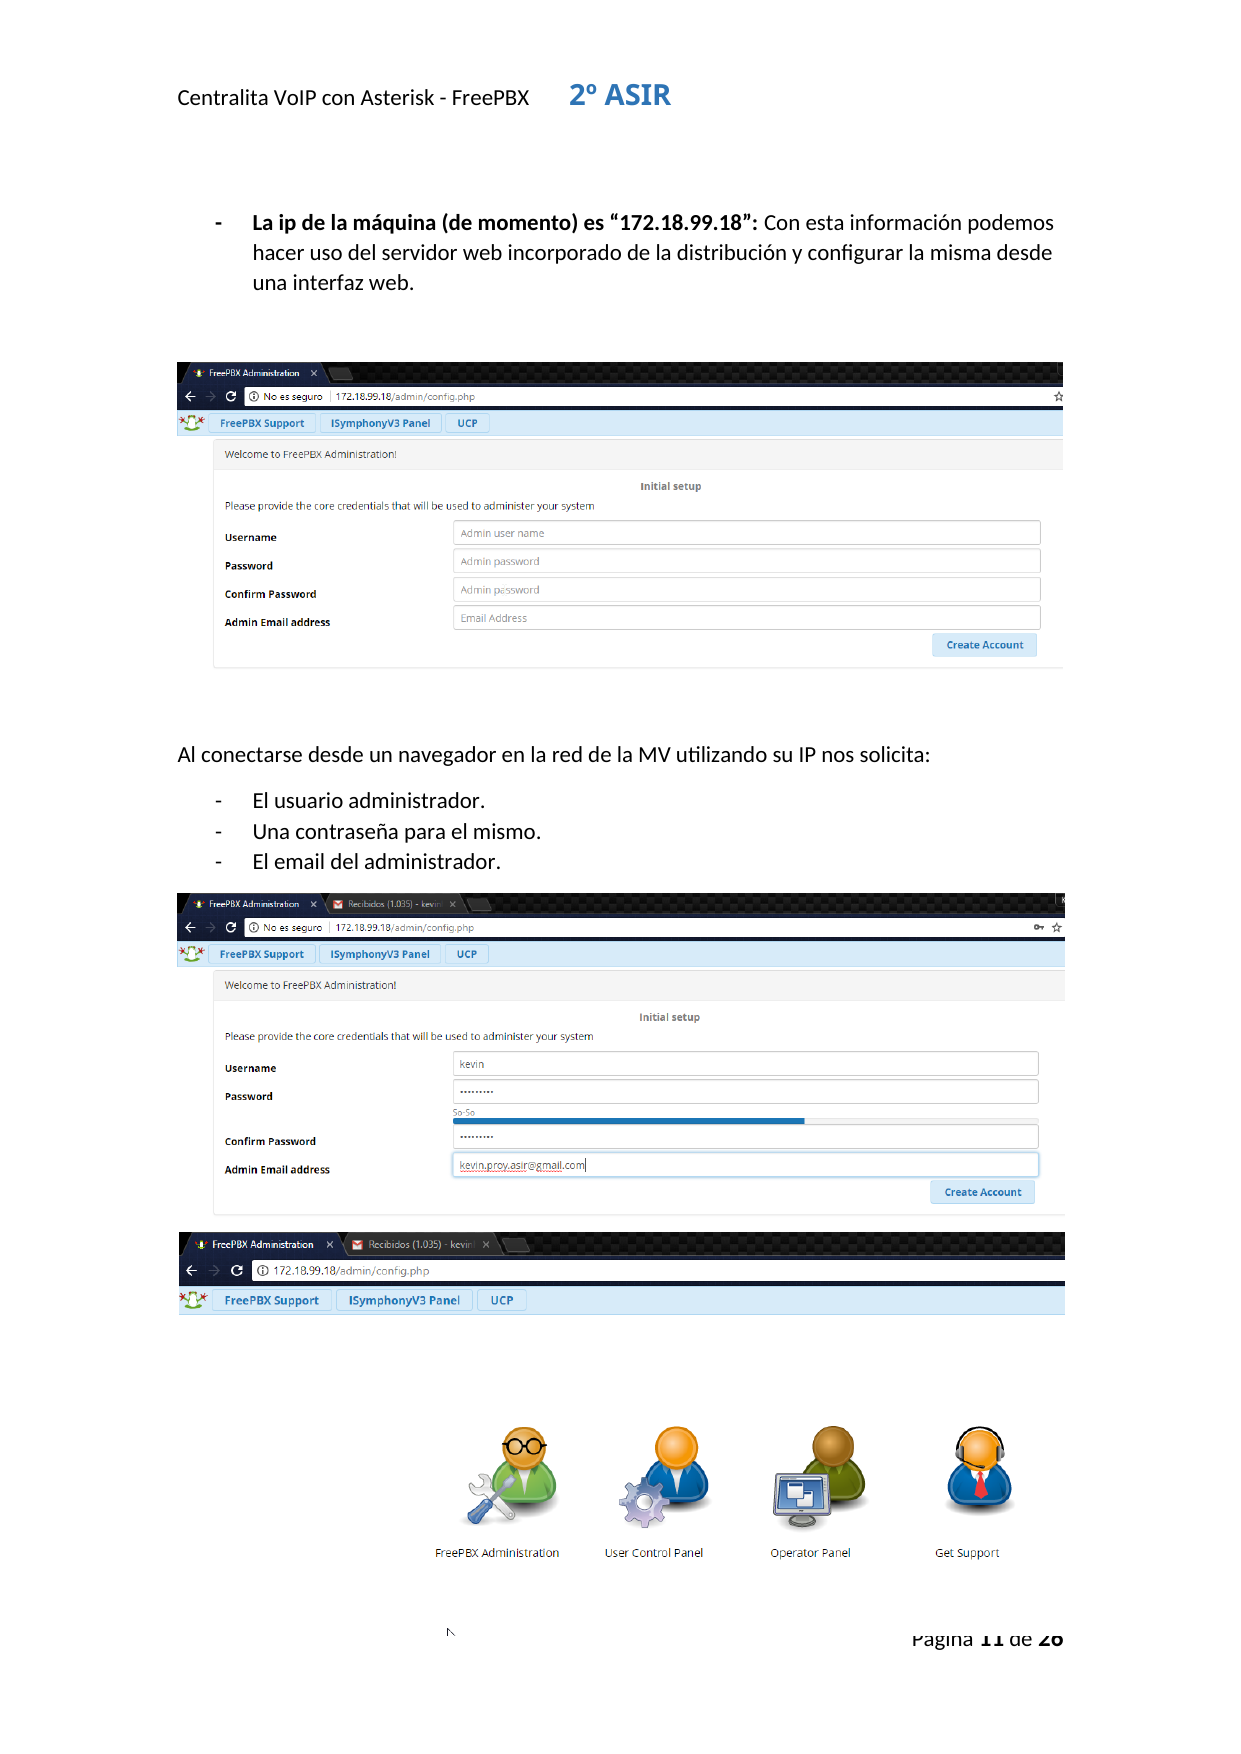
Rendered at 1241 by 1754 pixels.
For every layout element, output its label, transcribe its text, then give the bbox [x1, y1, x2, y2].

text Al conectarse desde un navegador en la red de la MV utilizando su IP nos solicita: [177, 740, 1063, 768]
picture [177, 893, 1065, 1228]
list El email del administrador. [215, 847, 1063, 875]
picture [177, 362, 1063, 674]
list El usuario administrador. [215, 787, 1063, 815]
list Una contraseña para el mismo. [215, 817, 1063, 845]
picture [179, 1232, 1065, 1636]
list La ip de la máquina (de momento) es “172.18.99.18”: Con esta información podemos hacer uso del servidor web incorporado de la distribución y configurar la misma desde una interfaz web. [215, 208, 1063, 296]
